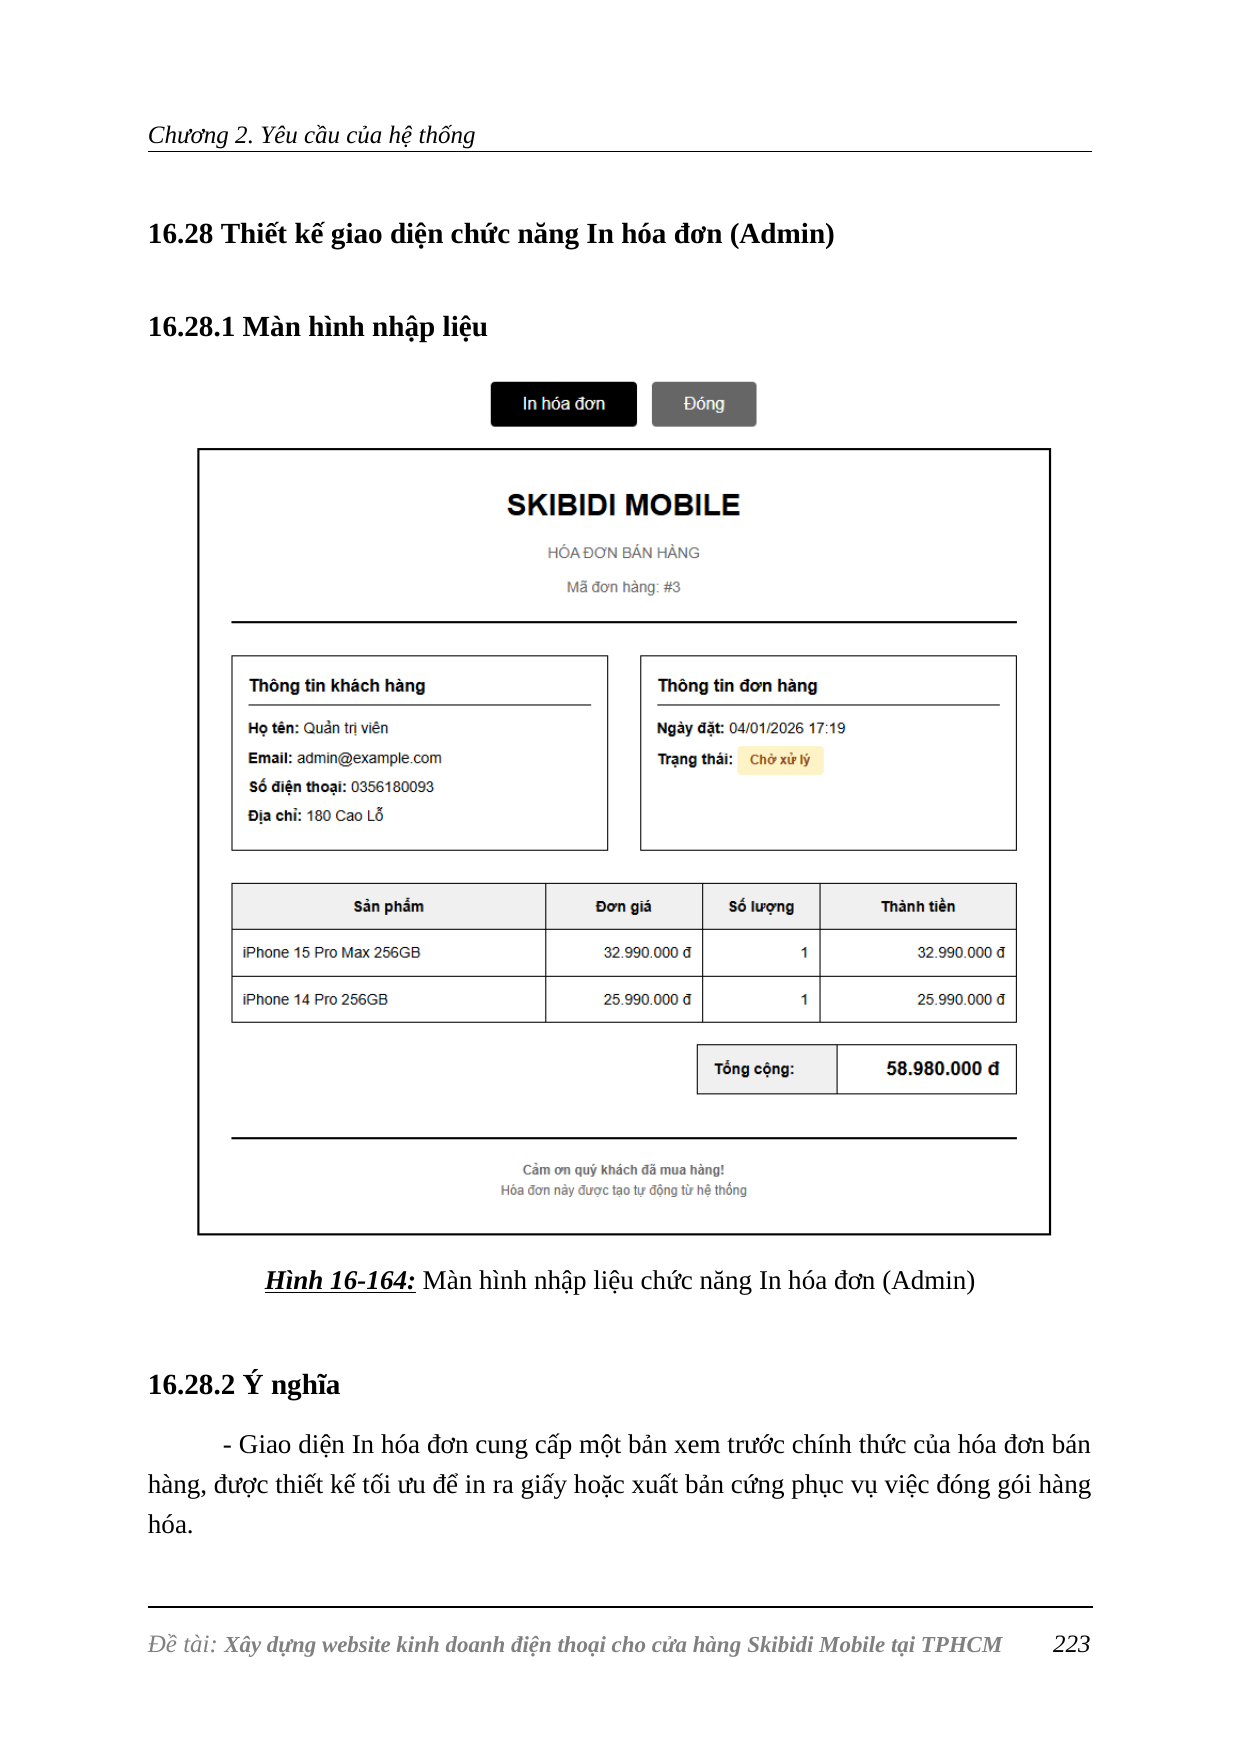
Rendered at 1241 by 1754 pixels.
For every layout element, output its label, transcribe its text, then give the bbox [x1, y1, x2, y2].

picture [176, 369, 1065, 1244]
subtitle Thiết kế giao diện chức năng In hóa đơn (Admin) [148, 207, 1092, 253]
text - Giao diện In hóa đơn cung cấp một bản xem trước chính thức của hóa đơn bán hàng, được thiết kế tối ưu để in ra giấy hoặc xuất bản cứng phục vụ việc đóng gói hàng hóa. [148, 1428, 1092, 1540]
subtitle Ý nghĩa [148, 1361, 1092, 1403]
subtitle Màn hình nhập liệu [148, 303, 1092, 344]
